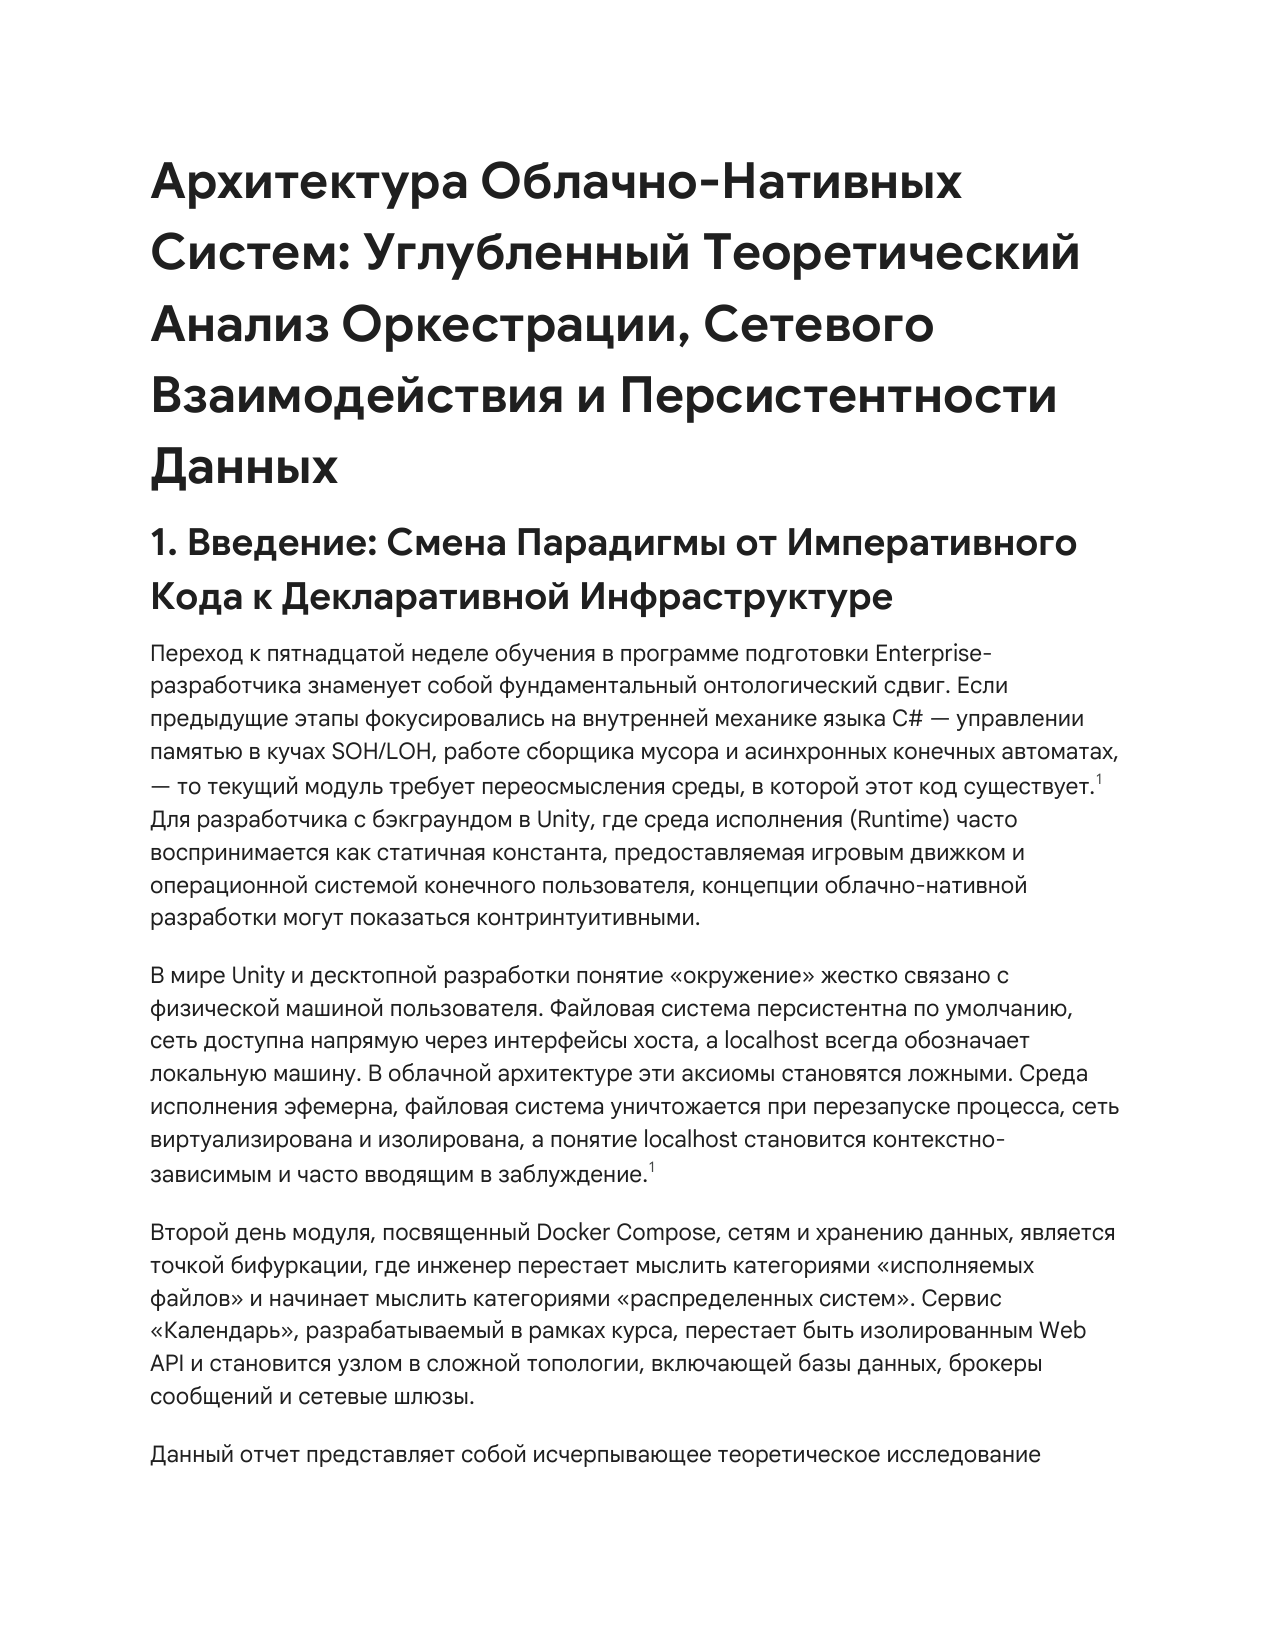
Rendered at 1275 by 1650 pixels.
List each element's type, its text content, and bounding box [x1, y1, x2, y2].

text Переход к пятнадцатой неделе обучения в программе подготовки Enterprise-разработчика знаменует собой фундаментальный онтологический сдвиг. Если предыдущие этапы фокусировались на внутренней механике языка C# — управлении памятью в кучах SOH/LOH, работе сборщика мусора и асинхронных конечных автоматах, — то текущий модуль требует переосмысления среды, в которой этот код существует.1 Для разработчика с бэкграундом в Unity, где среда исполнения (Runtime) часто воспринимается как статичная константа, предоставляемая игровым движком и операционной системой конечного пользователя, концепции облачно-нативной разработки могут показаться контринтуитивными. [150, 639, 1125, 932]
text В мире Unity и десктопной разработки понятие «окружение» жестко связано с физической машиной пользователя. Файловая система персистентна по умолчанию, сеть доступна напрямую через интерфейсы хоста, а localhost всегда обозначает локальную машину. В облачной архитектуре эти аксиомы становятся ложными. Среда исполнения эфемерна, файловая система уничтожается при перезапуске процесса, сеть виртуализирована и изолирована, а понятие localhost становится контекстно-зависимым и часто вводящим в заблуждение.1 [150, 961, 1125, 1189]
text Второй день модуля, посвященный Docker Compose, сетям и хранению данных, является точкой бифуркации, где инженер перестает мыслить категориями «исполняемых файлов» и начинает мыслить категориями «распределенных систем». Сервис «Календарь», разрабатываемый в рамках курса, перестает быть изолированным Web API и становится узлом в сложной топологии, включающей базы данных, брокеры сообщений и сетевые шлюзы. [150, 1219, 1125, 1411]
subtitle Архитектура Облачно-Нативных Систем: Углубленный Теоретический Анализ Оркестрации, Сетевого Взаимодействия и Персистентности Данных [150, 150, 1125, 498]
subtitle 1. Введение: Смена Парадигмы от Императивного Кода к Декларативной Инфраструктуре [150, 519, 1125, 620]
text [150, 1440, 1125, 1469]
